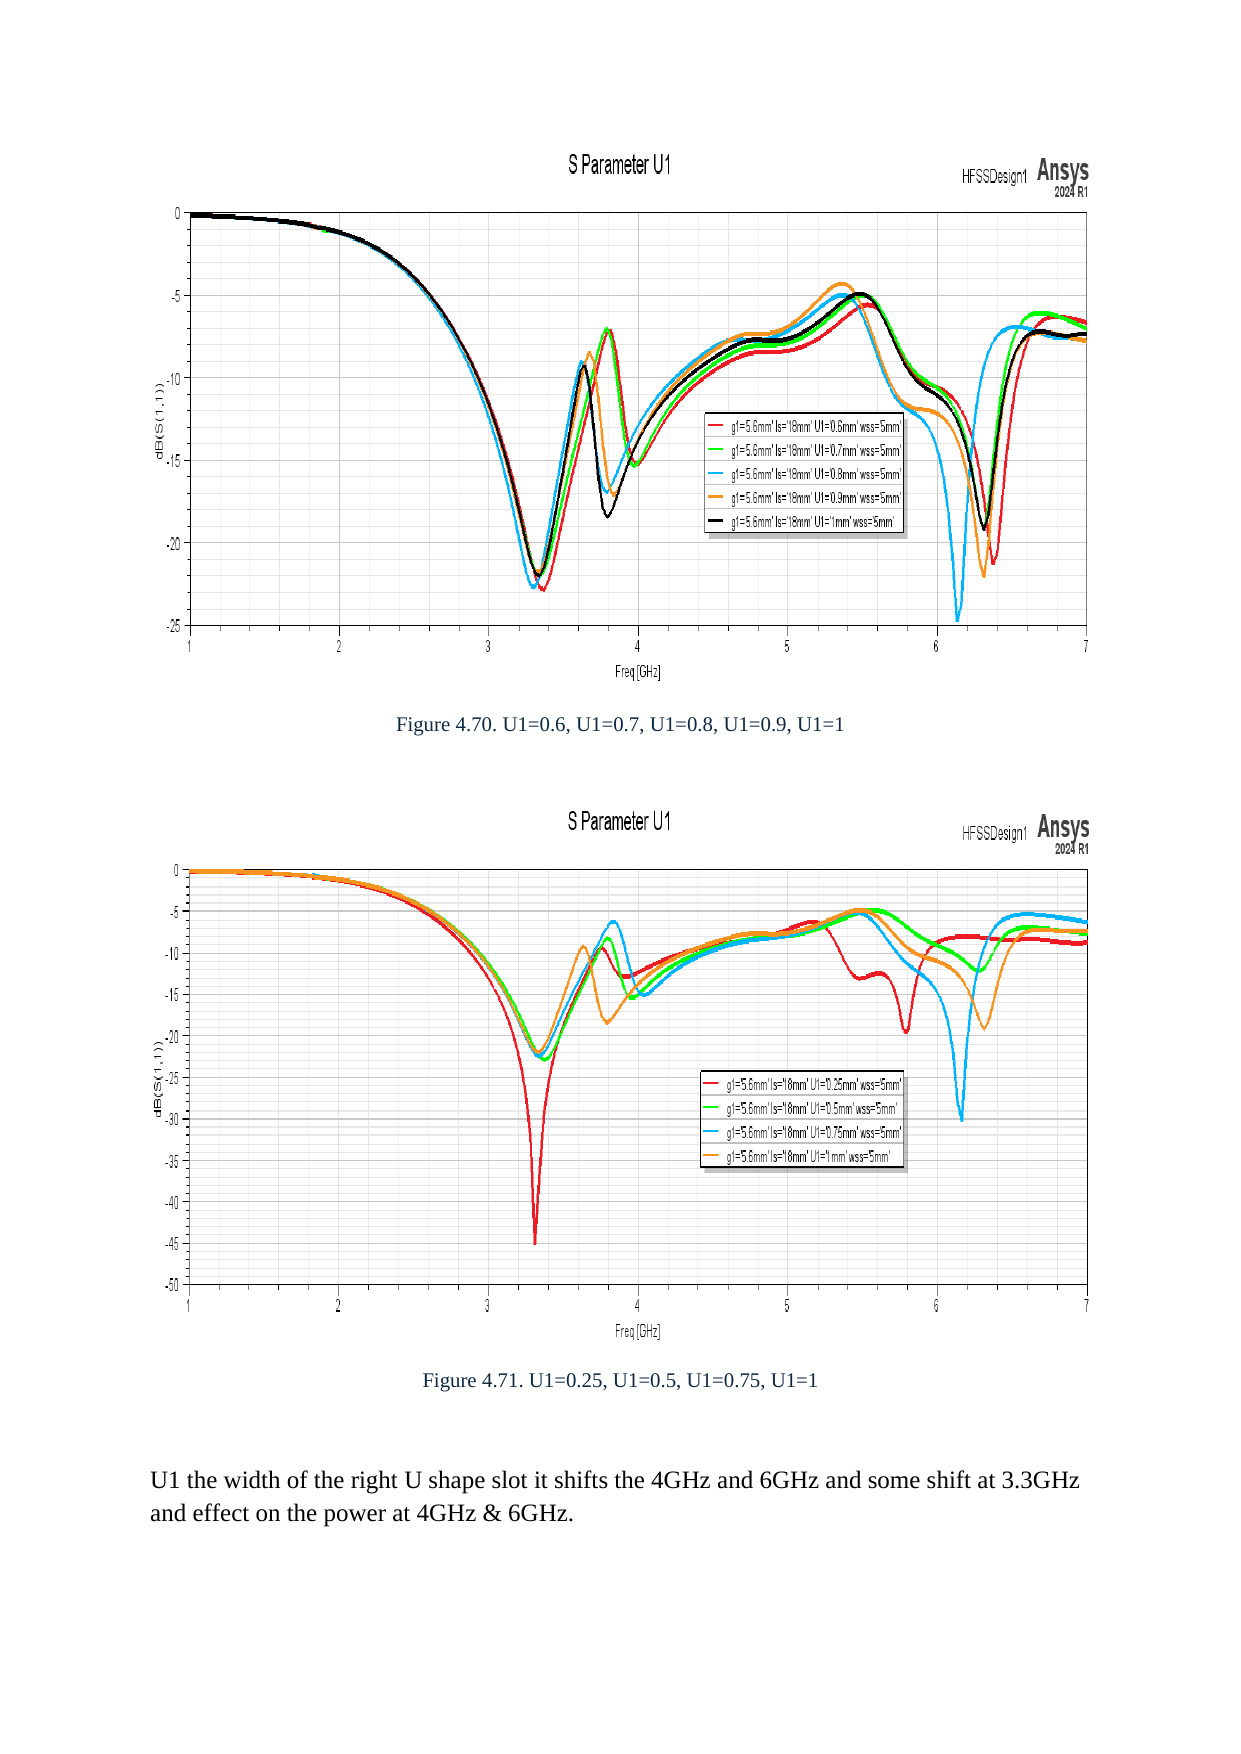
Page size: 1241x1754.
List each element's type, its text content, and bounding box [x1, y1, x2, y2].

picture [150, 808, 1095, 1343]
text U1 the width of the right U shape slot it shifts the 4GHz and 6GHz and some shift at 3.3GHz and effect on the power at 4GHz & 6GHz. [150, 1465, 1090, 1527]
picture [150, 150, 1095, 687]
